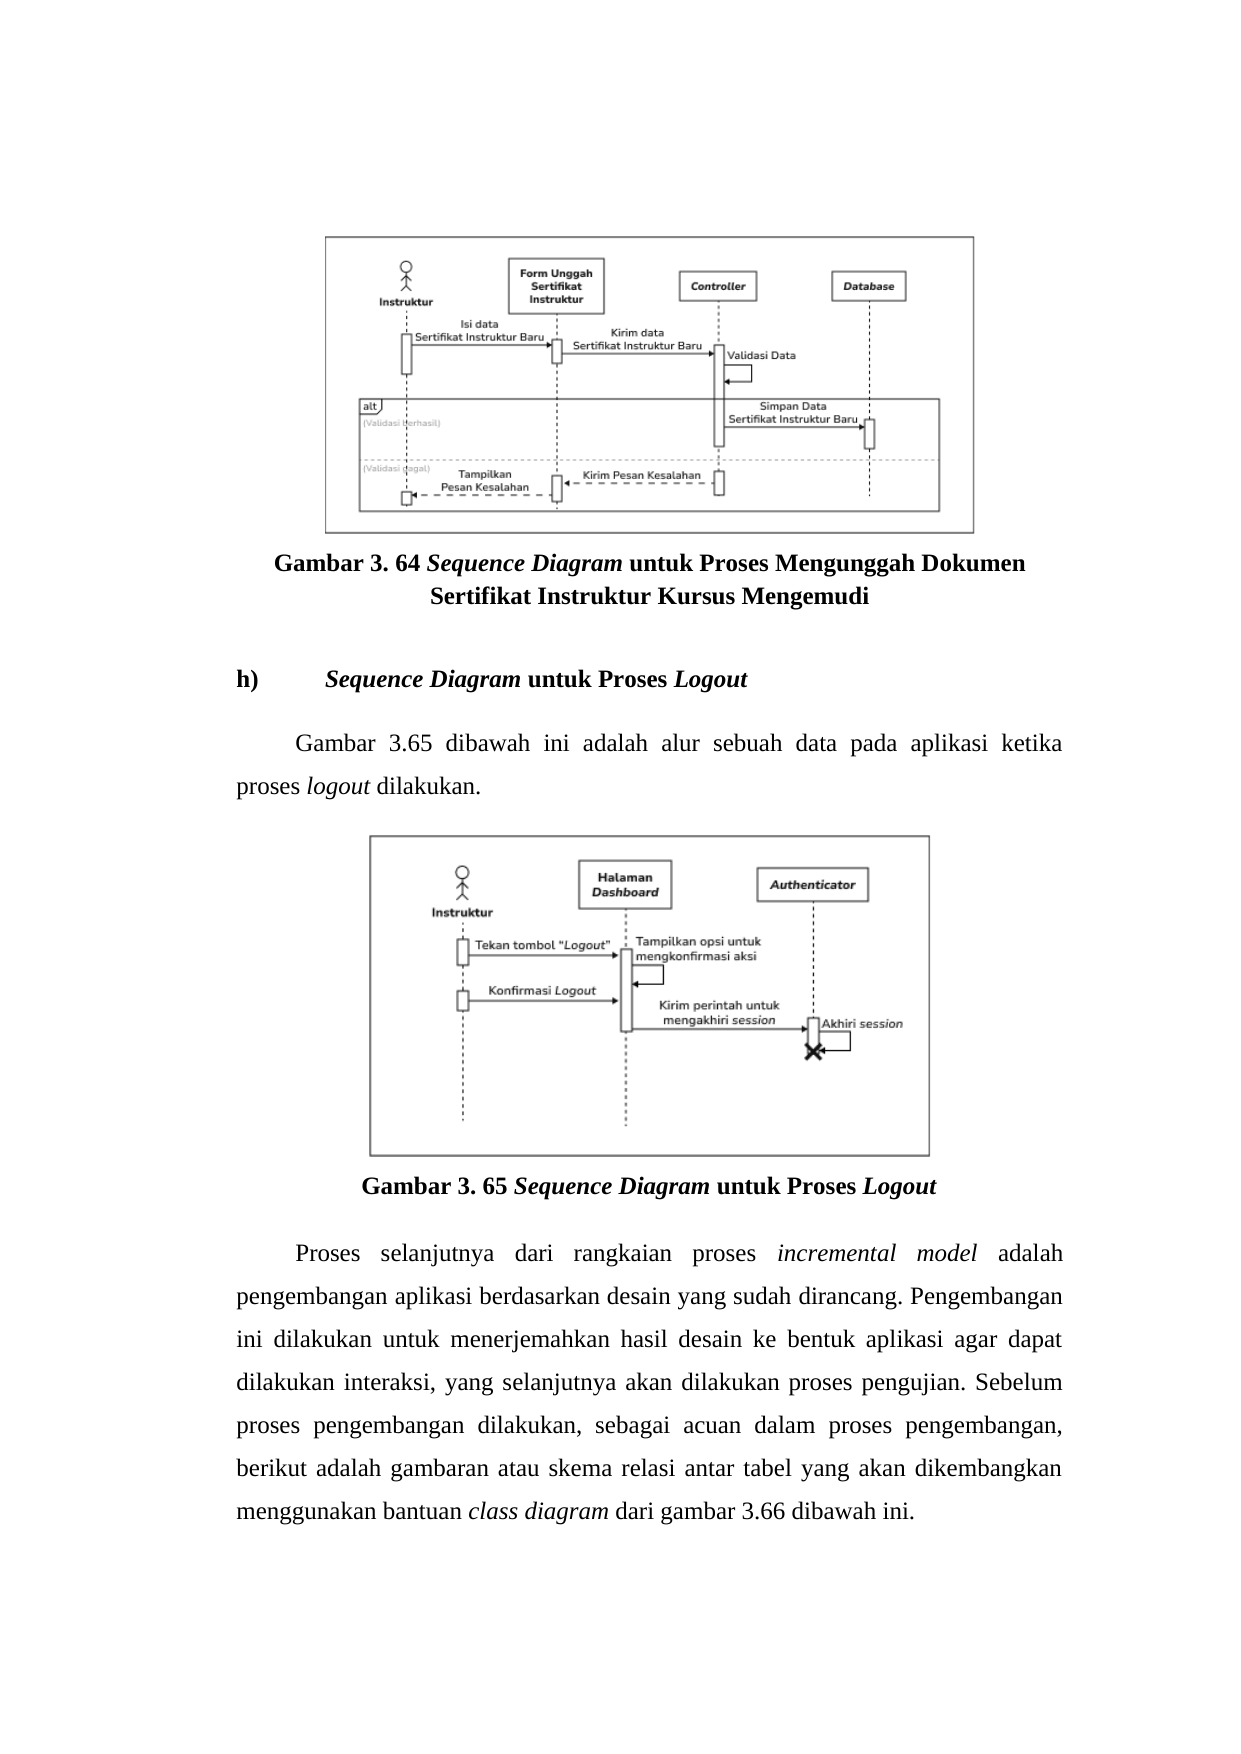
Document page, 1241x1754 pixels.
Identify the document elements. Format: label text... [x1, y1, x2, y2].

picture [369, 835, 931, 1157]
text Proses selanjutnya dari rangkaian proses incremental model adalah pengembangan aplikasi berdasarkan desain yang sudah dirancang. Pengembangan ini dilakukan untuk menerjemahkan hasil desain ke bentuk aplikasi agar dapat dilakukan interaksi, yang selanjutnya akan dilakukan proses pengujian. Sebelum proses pengembangan dilakukan, sebagai acuan dalam proses pengembangan, berikut adalah gambaran atau skema relasi antar tabel yang akan dikembangkan menggunakan bantuan class diagram dari gambar 3.66 dibawah ini. [236, 1238, 1063, 1525]
picture [325, 236, 975, 534]
subtitle Sequence Diagram untuk Proses Logout [236, 664, 1063, 693]
text Gambar 3. Sequence Diagram untuk Proses Logout [236, 1171, 1063, 1200]
text Gambar 3.65 dibawah ini adalah alur sebuah data pada aplikasi ketika proses logout dilakukan. [236, 728, 1063, 800]
text Gambar 3. Sequence Diagram untuk Proses Mengunggah Dokumen Sertifikat Instruktur Kursus Mengemudi [236, 548, 1063, 610]
